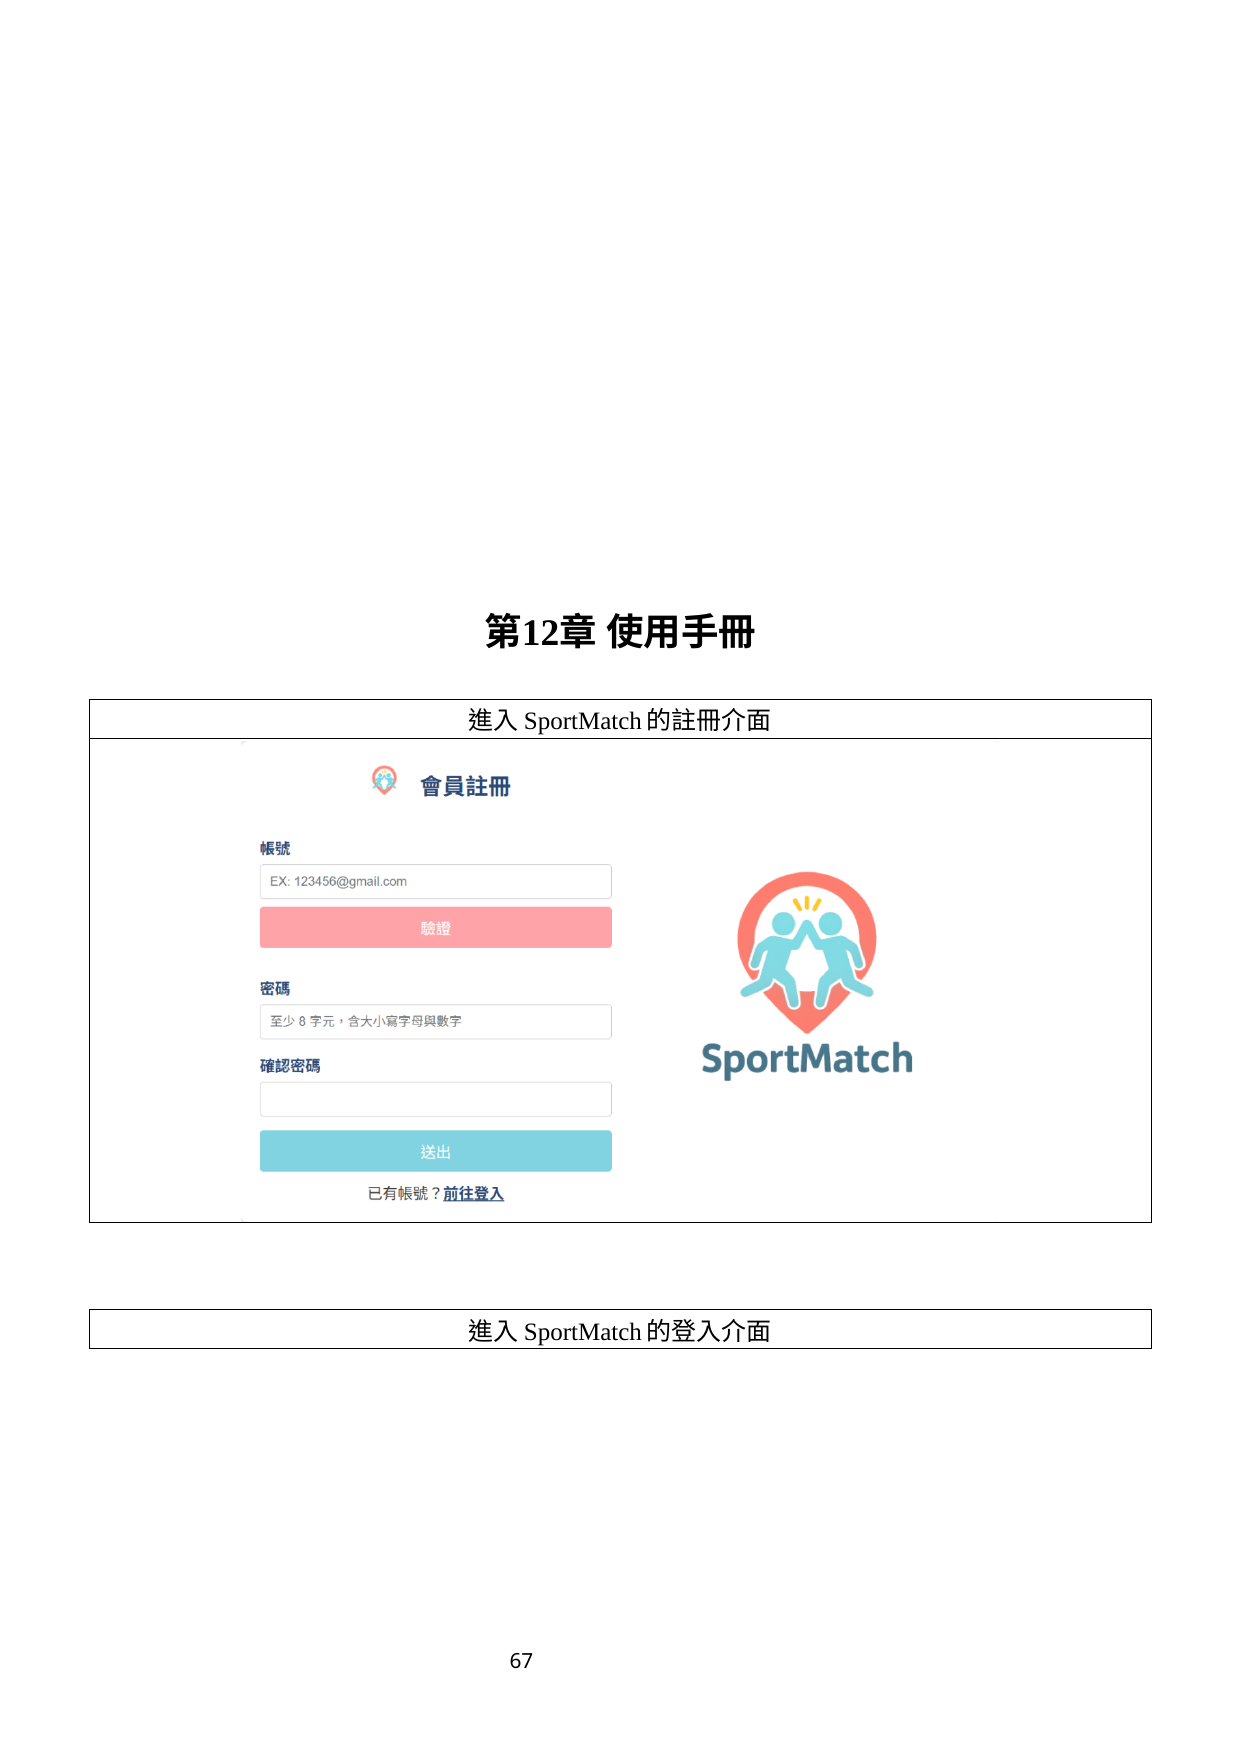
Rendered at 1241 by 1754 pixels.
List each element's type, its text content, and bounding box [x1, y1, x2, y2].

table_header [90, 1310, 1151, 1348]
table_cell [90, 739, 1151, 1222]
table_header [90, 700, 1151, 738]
picture [241, 741, 998, 1222]
list 使用手冊 [89, 602, 1152, 656]
